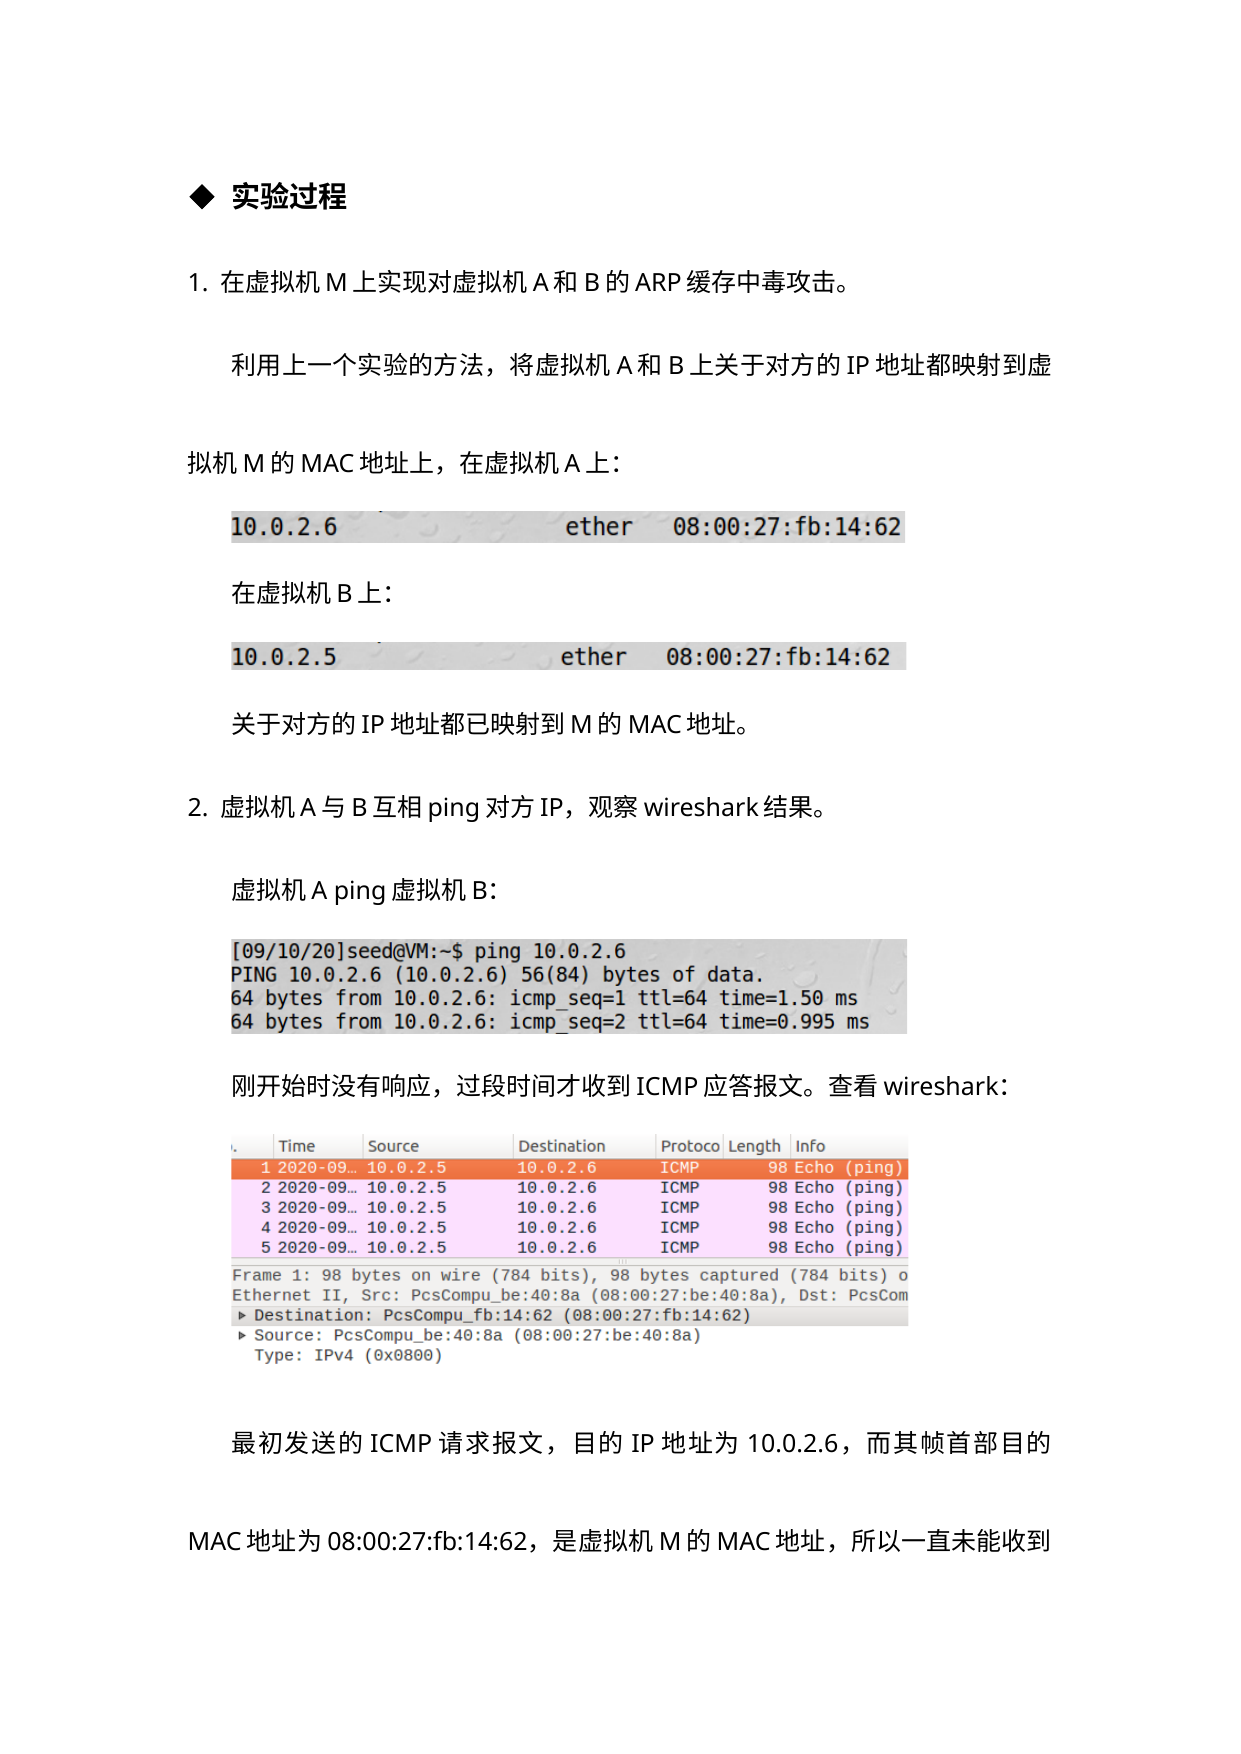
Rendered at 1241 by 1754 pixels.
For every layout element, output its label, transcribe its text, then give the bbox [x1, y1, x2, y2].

list 关于对方的IP地址都已映射到M的MAC地址。 [187, 690, 1053, 755]
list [187, 1409, 1053, 1572]
list 实验过程 [187, 162, 1053, 227]
list 虚拟机A ping虚拟机B： [187, 856, 1053, 921]
picture [231, 642, 907, 670]
list 虚拟机A与B互相ping对方IP，观察wireshark结果。 [187, 773, 1053, 838]
list 在虚拟机M上实现对虚拟机A和B的ARP缓存中毒攻击。 [187, 248, 1053, 313]
picture [231, 939, 908, 1034]
list 在虚拟机B上： [187, 559, 1053, 624]
list 利用上一个实验的方法，将虚拟机A和B上关于对方的IP地址都映射到虚拟机M的MAC地址上，在虚拟机A上： [187, 331, 1053, 494]
list 刚开始时没有响应，过段时间才收到ICMP应答报文。查看wireshark： [187, 1052, 1053, 1117]
picture [231, 1134, 909, 1365]
picture [231, 511, 906, 543]
